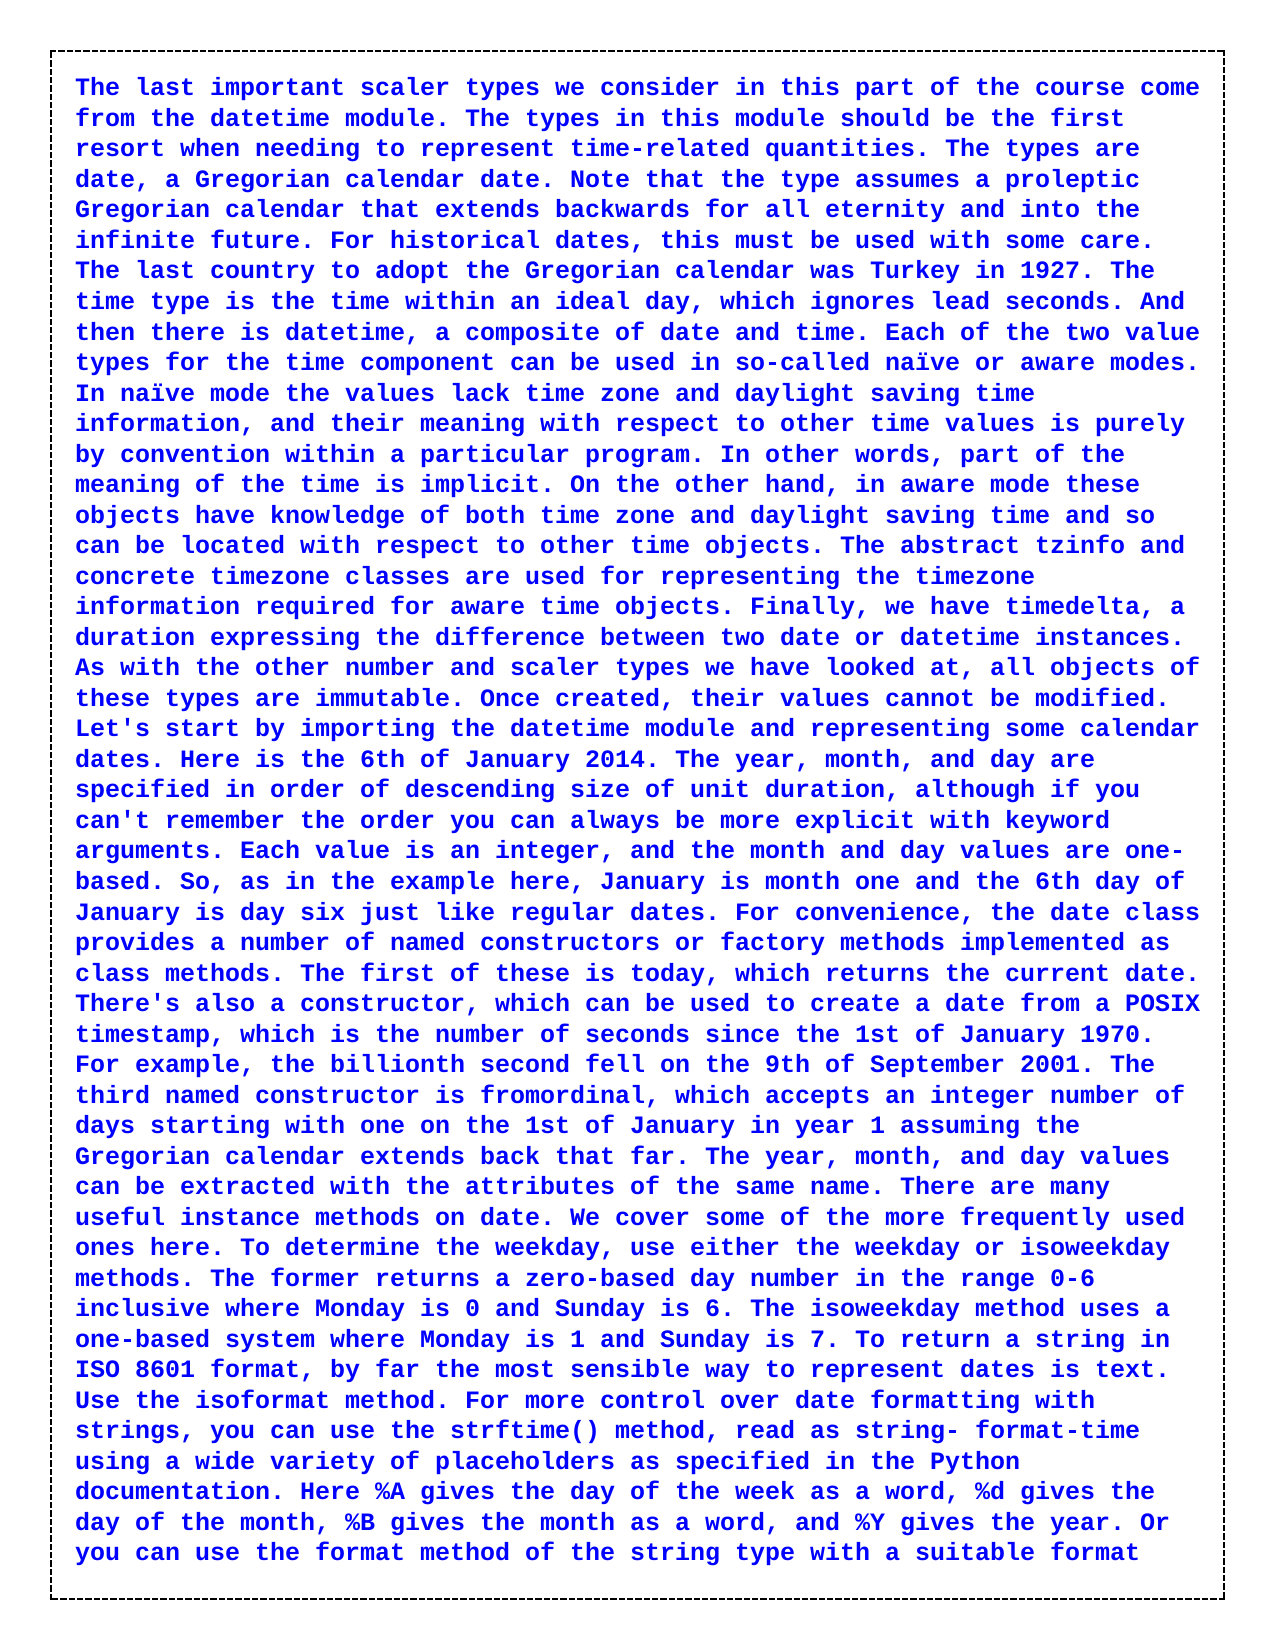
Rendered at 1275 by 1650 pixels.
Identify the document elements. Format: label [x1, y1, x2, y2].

text [75, 75, 1200, 1568]
